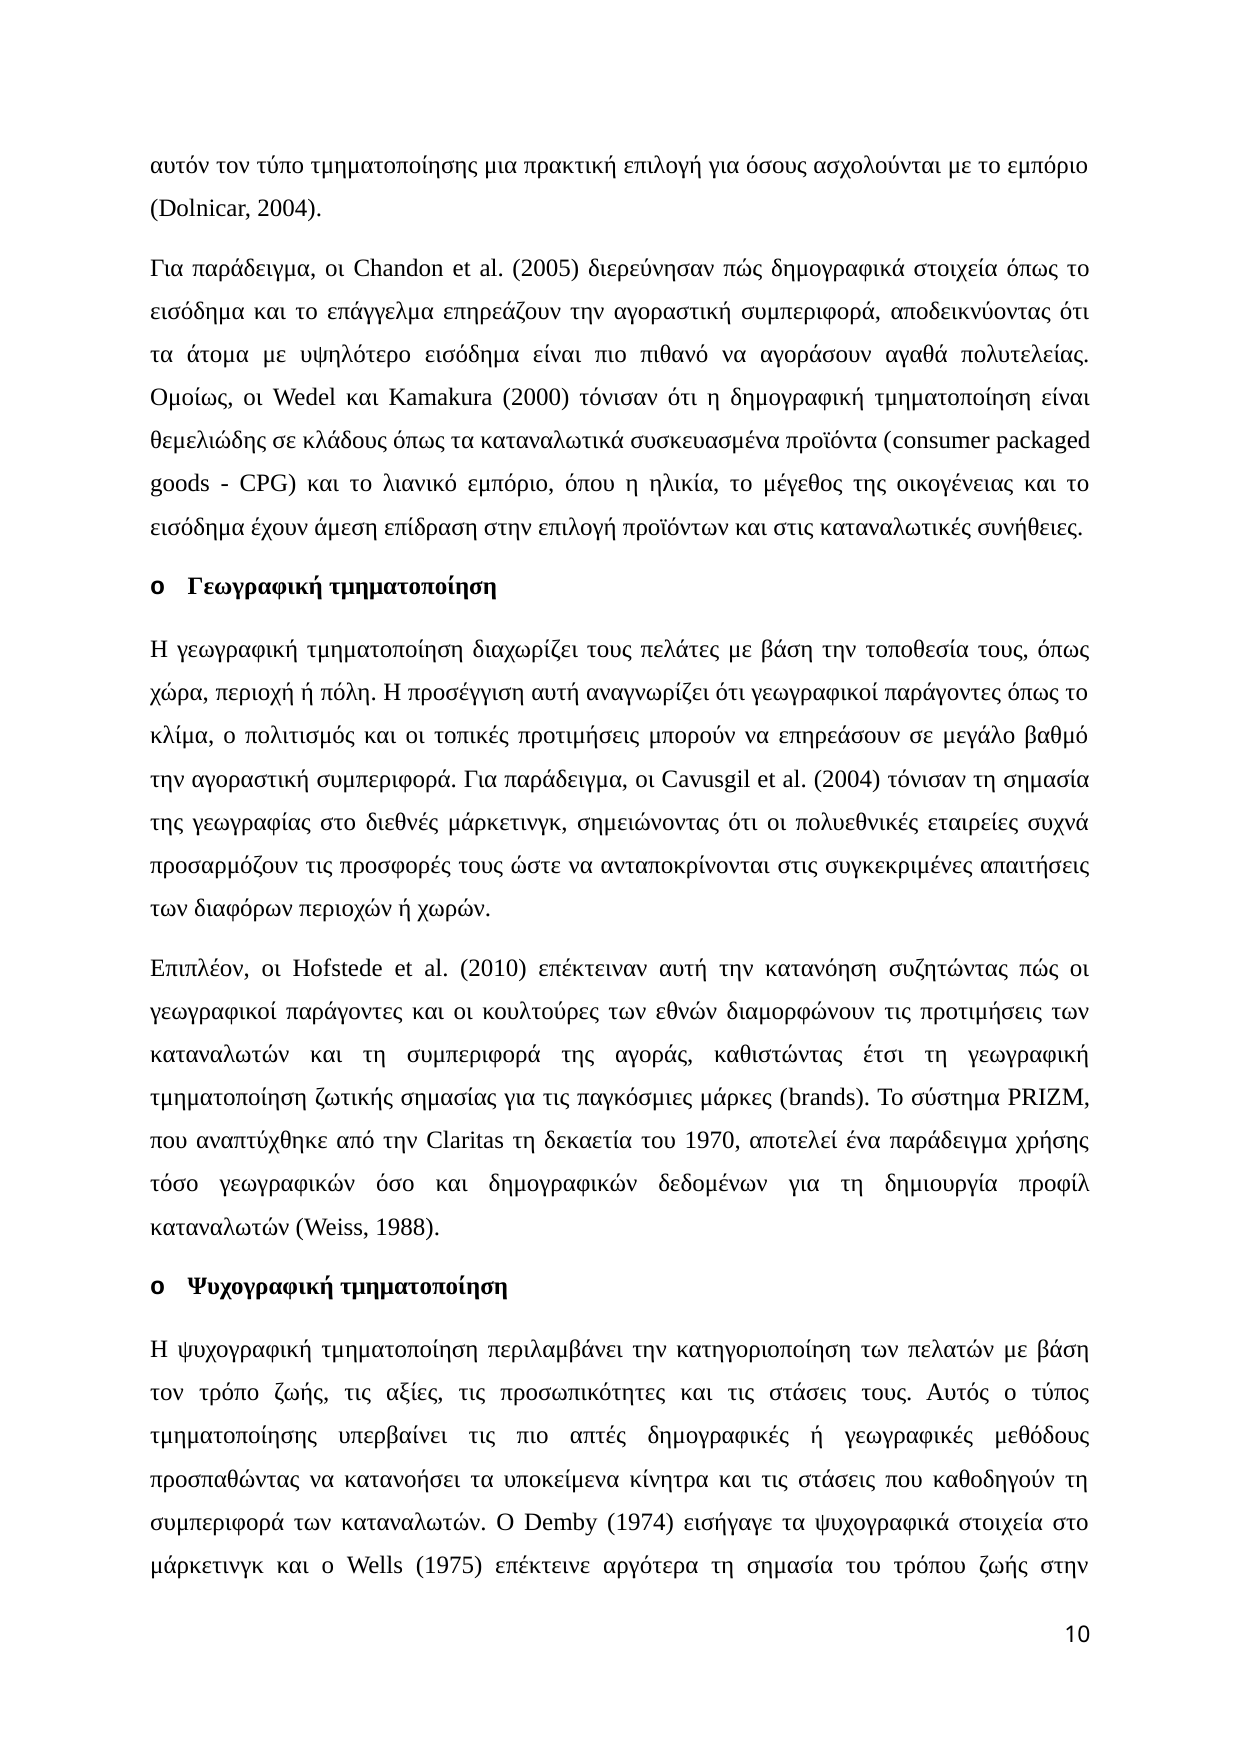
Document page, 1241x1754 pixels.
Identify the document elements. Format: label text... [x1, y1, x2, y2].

text Για παράδειγμα, οι Chandon et al. (2005) διερεύνησαν πώς δημογραφικά στοιχεία όπως το εισόδημα και το επάγγελμα επηρεάζουν την αγοραστική συμπεριφορά, αποδεικνύοντας ότι τα άτομα με υψηλότερο εισόδημα είναι πιο πιθανό να αγοράσουν αγαθά πολυτελείας. Ομοίως, οι Wedel και Kamakura (2000) τόνισαν ότι η δημογραφική τμηματοποίηση είναι θεμελιώδης σε κλάδους όπως τα καταναλωτικά συσκευασμένα προϊόντα (consumer packaged goods - CPG) και το λιανικό εμπόριο, όπου η ηλικία, το μέγεθος της οικογένειας και το εισόδημα έχουν άμεση επίδραση στην επιλογή προϊόντων και στις καταναλωτικές συνήθειες. [150, 253, 1090, 540]
list Γεωγραφική τμηματοποίηση [150, 571, 1090, 602]
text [150, 1334, 1090, 1579]
text Η γεωγραφική τμηματοποίηση διαχωρίζει τους πελάτες με βάση την τοποθεσία τους, όπως χώρα, περιοχή ή πόλη. Η προσέγγιση αυτή αναγνωρίζει ότι γεωγραφικοί παράγοντες όπως το κλίμα, ο πολιτισμός και οι τοπικές προτιμήσεις μπορούν να επηρεάσουν σε μεγάλο βαθμό την αγοραστική συμπεριφορά. Για παράδειγμα, οι Cavusgil et al. (2004) τόνισαν τη σημασία της γεωγραφίας στο διεθνές μάρκετινγκ, σημειώνοντας ότι οι πολυεθνικές εταιρείες συχνά προσαρμόζουν τις προσφορές τους ώστε να ανταποκρίνονται στις συγκεκριμένες απαιτήσεις των διαφόρων περιοχών ή χωρών. [150, 634, 1090, 922]
text Επιπλέον, οι Hofstede et al. (2010) επέκτειναν αυτή την κατανόηση συζητώντας πώς οι γεωγραφικοί παράγοντες και οι κουλτούρες των εθνών διαμορφώνουν τις προτιμήσεις των καταναλωτών και τη συμπεριφορά της αγοράς, καθιστώντας έτσι τη γεωγραφική τμηματοποίηση ζωτικής σημασίας για τις παγκόσμιες μάρκες (brands). Το σύστημα PRIZM, που αναπτύχθηκε από την Claritas τη δεκαετία του 1970, αποτελεί ένα παράδειγμα χρήσης τόσο γεωγραφικών όσο και δημογραφικών δεδομένων για τη δημιουργία προφίλ καταναλωτών (Weiss, 1988). [150, 953, 1090, 1240]
list Ψυχογραφική τμηματοποίηση [150, 1271, 1090, 1302]
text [150, 150, 1090, 222]
